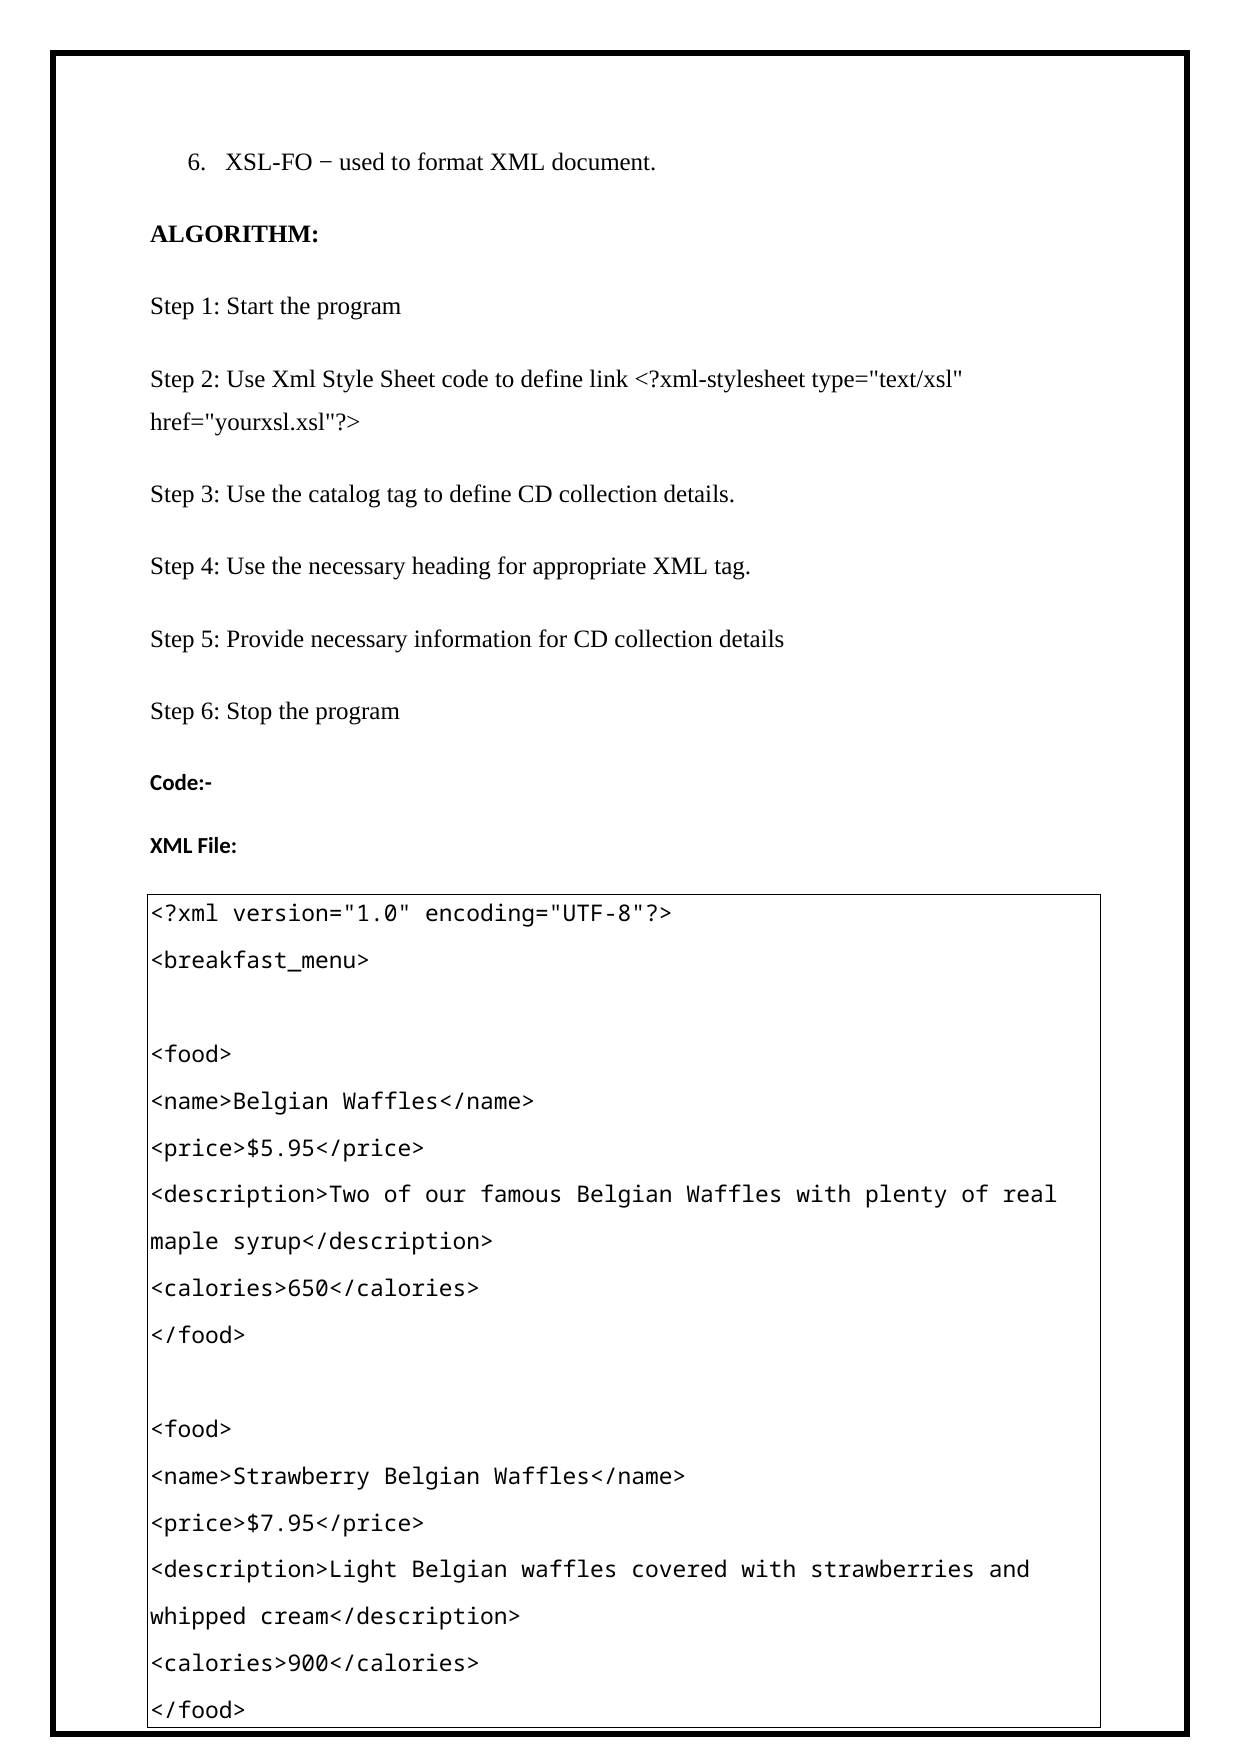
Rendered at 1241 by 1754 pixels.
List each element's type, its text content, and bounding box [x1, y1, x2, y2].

text Step 3: Use the catalog tag to define CD collection details. [150, 479, 1092, 508]
text XML File: [150, 831, 1092, 859]
text Step 2: Use Xml Style Sheet code to define link <?xml-stylesheet type="text/xsl" href="yourxsl.xsl"?> [150, 364, 1092, 436]
text Step 1: Start the program [150, 291, 1092, 320]
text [148, 895, 1100, 1727]
text Step 4: Use the necessary heading for appropriate XML tag. [150, 551, 1092, 580]
text ALGORITHM: [150, 219, 1092, 248]
text Step 6: Stop the program [150, 696, 1092, 725]
text Code:- [150, 768, 1092, 796]
list XSL-FO − used to format XML document. [187, 147, 1092, 176]
text Step 5: Provide necessary information for CD collection details [150, 624, 1092, 652]
